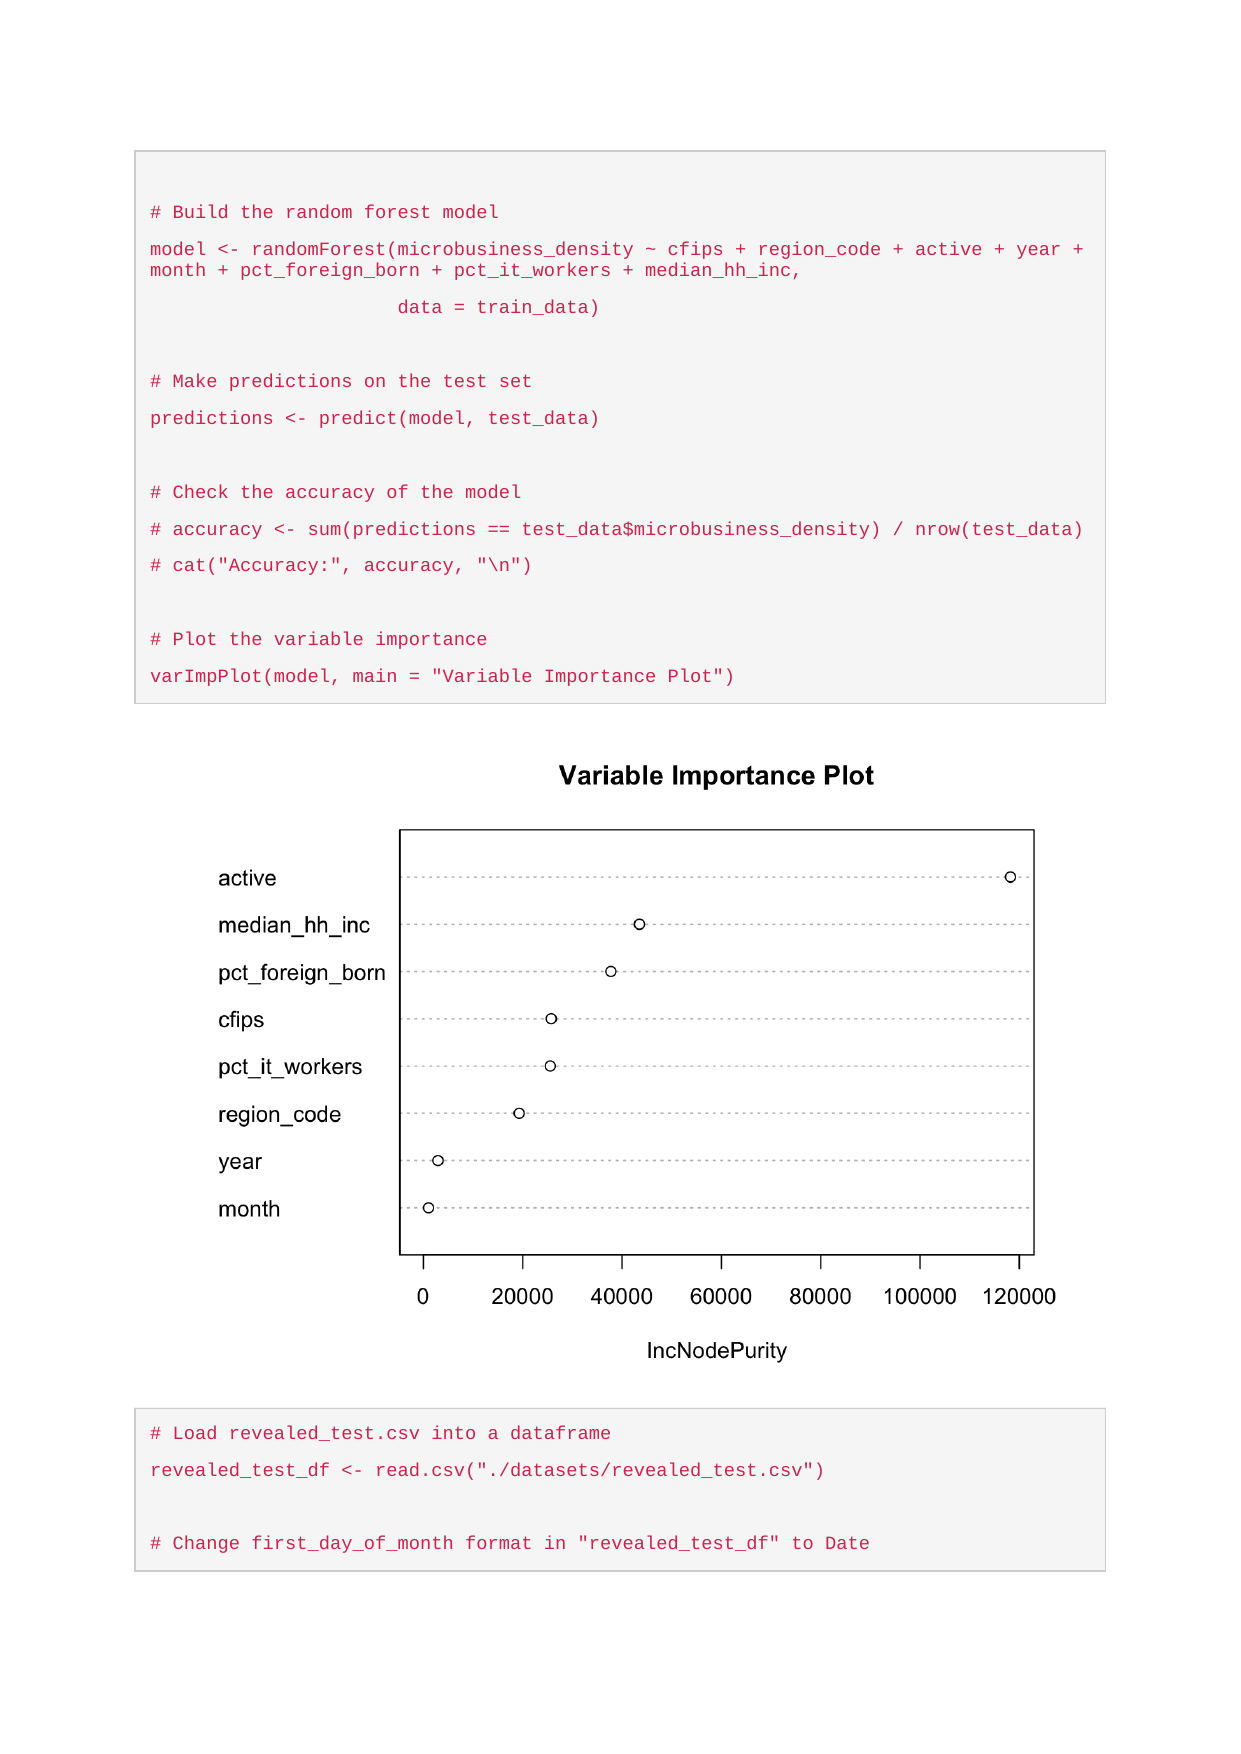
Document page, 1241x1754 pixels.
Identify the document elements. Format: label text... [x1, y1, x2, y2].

picture [150, 719, 1090, 1392]
text model <- randomForest(microbusiness_density ~ cfips + region_code + active + year + month + pct_foreign_born + pct_it_workers + median_hh_inc, [136, 224, 1105, 282]
text data = train_data) [136, 282, 1105, 319]
text revealed_test_df <- read.csv("./datasets/revealed_test.csv") [136, 1444, 1105, 1481]
text # accuracy <- sum(predictions == test_data$microbusiness_density) / nrow(test_data) [136, 503, 1105, 540]
text # Load revealed_test.csv into a dataframe [136, 1409, 1105, 1444]
text # Make predictions on the test set [136, 356, 1105, 392]
text # cat("Accuracy:", accuracy, "\n") [136, 540, 1105, 577]
text # Build the random forest model [136, 187, 1105, 224]
text # Plot the variable importance [136, 614, 1105, 651]
text # Check the accuracy of the model [136, 466, 1105, 503]
text # Change first_day_of_month format in "revealed_test_df" to Date [136, 1518, 1105, 1570]
text varImpPlot(model, main = "Variable Importance Plot") [136, 651, 1105, 703]
text predictions <- predict(model, test_data) [136, 392, 1105, 429]
